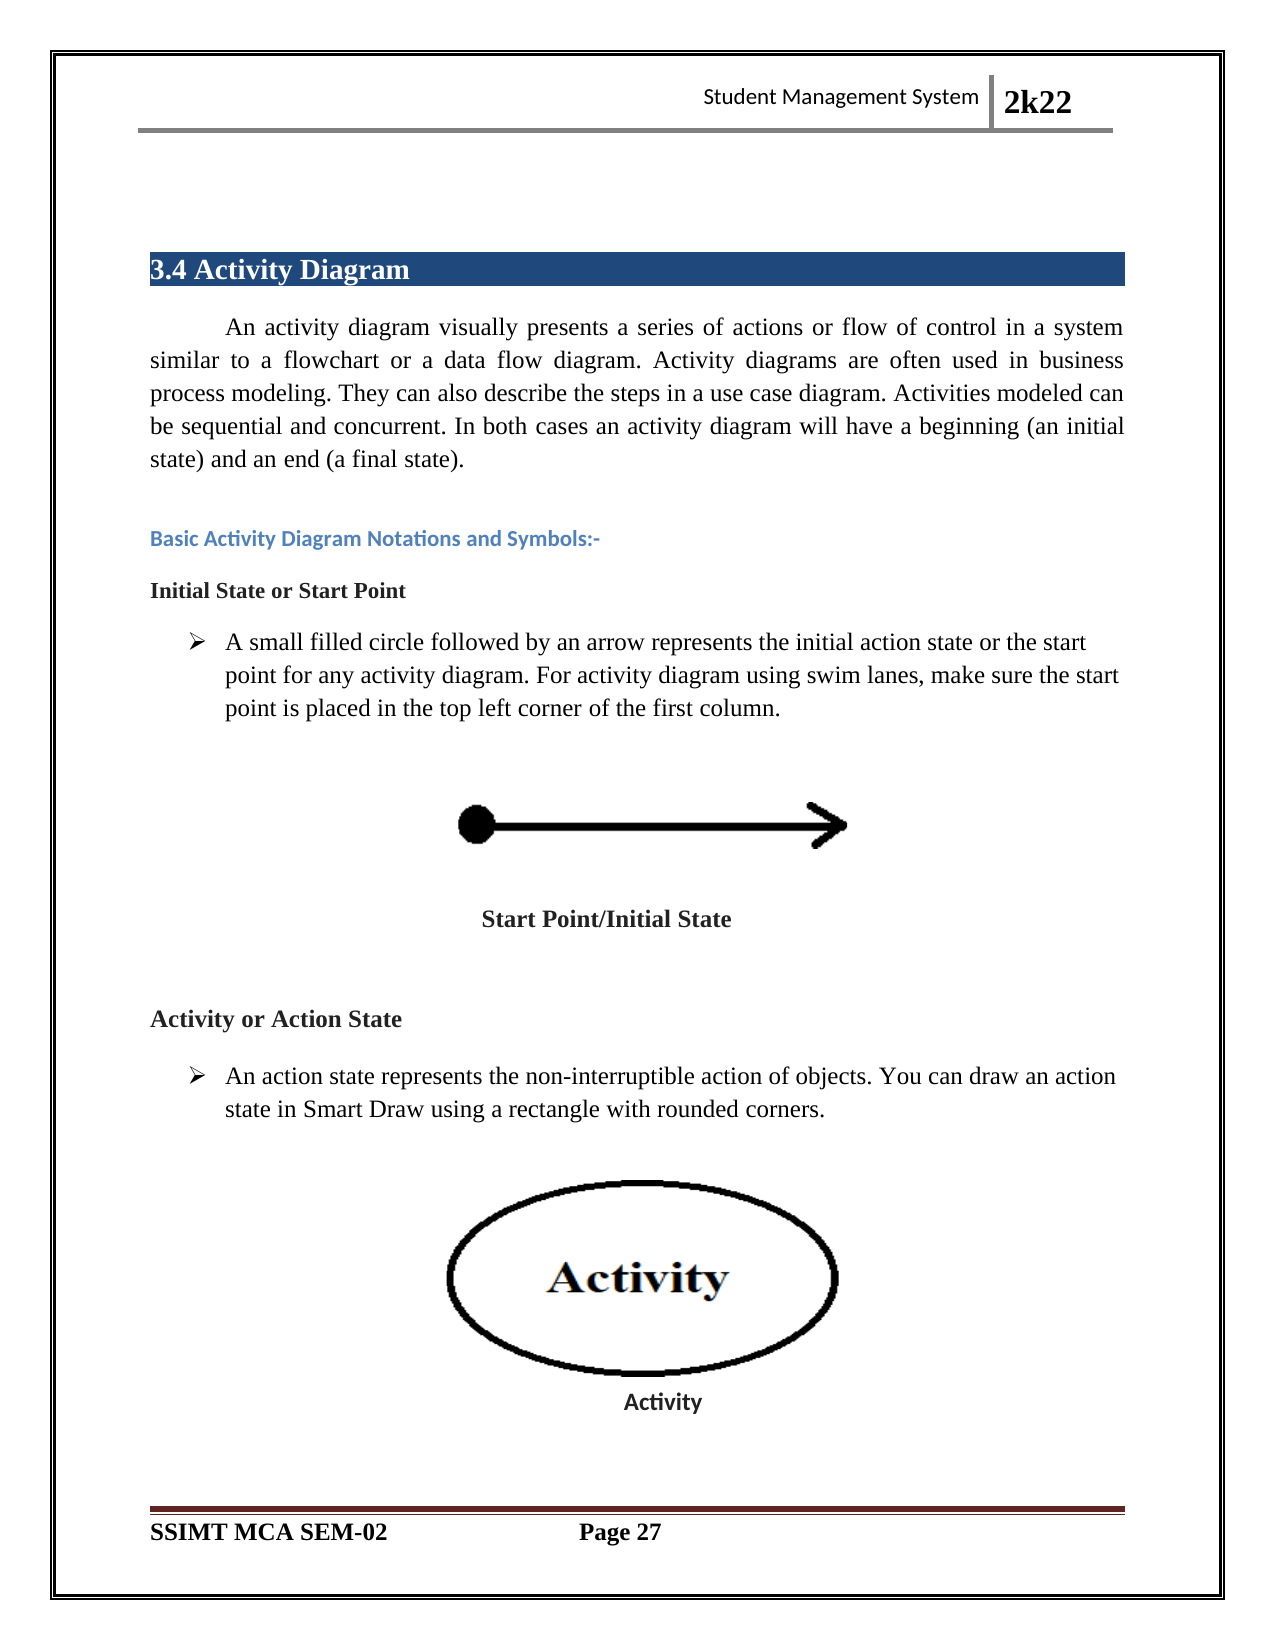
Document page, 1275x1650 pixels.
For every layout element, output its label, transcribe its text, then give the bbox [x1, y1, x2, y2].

subtitle Activity or Action State [150, 1004, 1125, 1033]
text 3.4 Activity Diagram [150, 252, 1125, 286]
picture [446, 1180, 839, 1377]
text Start Point/Initial State [221, 904, 992, 933]
text An activity diagram visually presents a series of actions or flow of control in a system similar to a flowchart or a data flow diagram. Activity diagrams are often used in business process modeling. They can also describe the steps in a use case diagram. Activities modeled can be sequential and concurrent. In both cases an activity diagram will have a beginning (an initial state) and an end (a final state). [150, 312, 1125, 473]
subtitle Initial State or Start Point [150, 577, 519, 603]
picture [458, 802, 848, 849]
list A small filled circle followed by an arrow represents the initial action state or the start point for any activity diagram. For activity diagram using swim lanes, make sure the start point is placed in the top left corner of the first column. [187, 627, 1125, 722]
text Basic Activity Diagram Notations and Symbols:- [150, 524, 1125, 552]
list An action state represents the non-interruptible action of objects. You can draw an action state in Smart Draw using a rectangle with rounded corners. [187, 1061, 1125, 1123]
